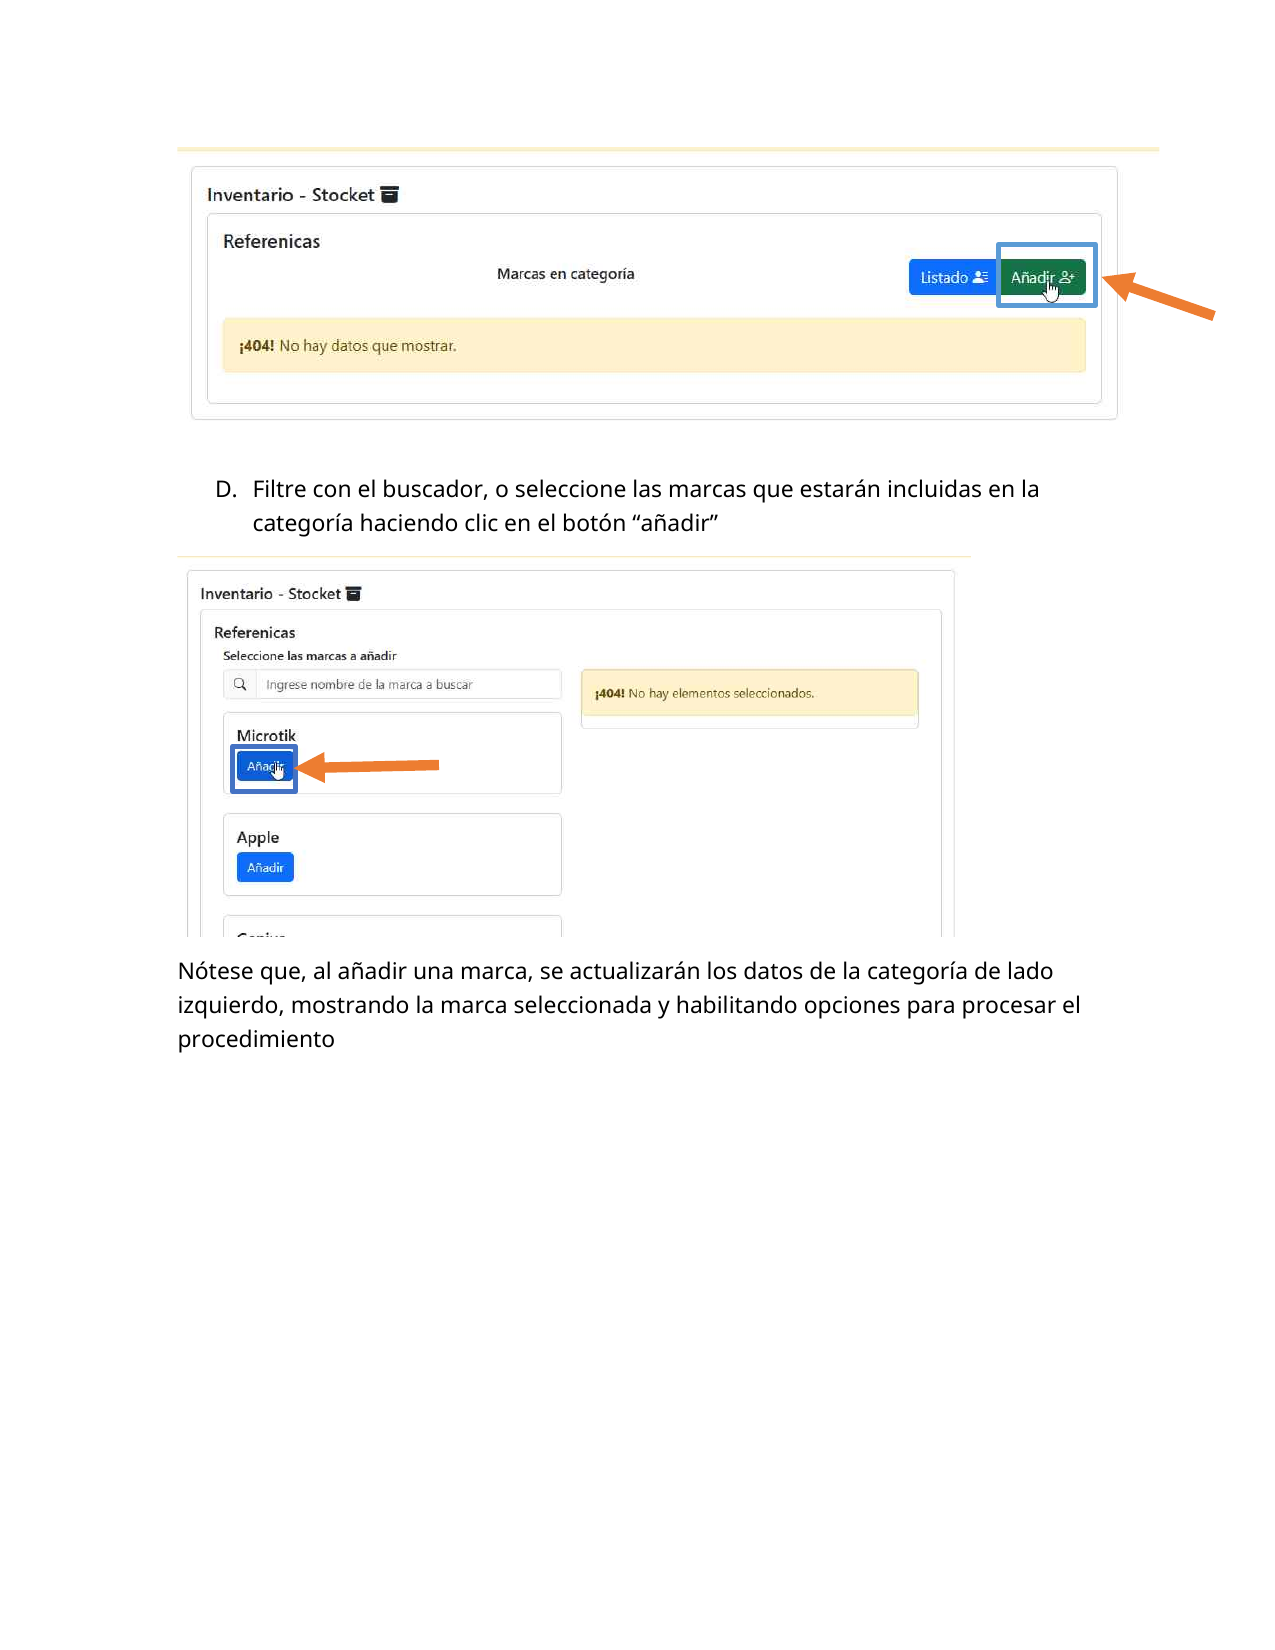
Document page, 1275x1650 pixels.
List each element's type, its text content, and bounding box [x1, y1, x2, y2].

picture [177, 147, 1160, 454]
picture [177, 556, 971, 937]
text Nótese que, al añadir una marca, se actualizarán los datos de la categoría de lado izquierdo, mostrando la marca seleccionada y habilitando opciones para procesar el procedimiento [177, 955, 1098, 1054]
list Filtre con el buscador, o seleccione las marcas que estarán incluidas en la categoría haciendo clic en el botón “añadir” [215, 473, 1098, 538]
